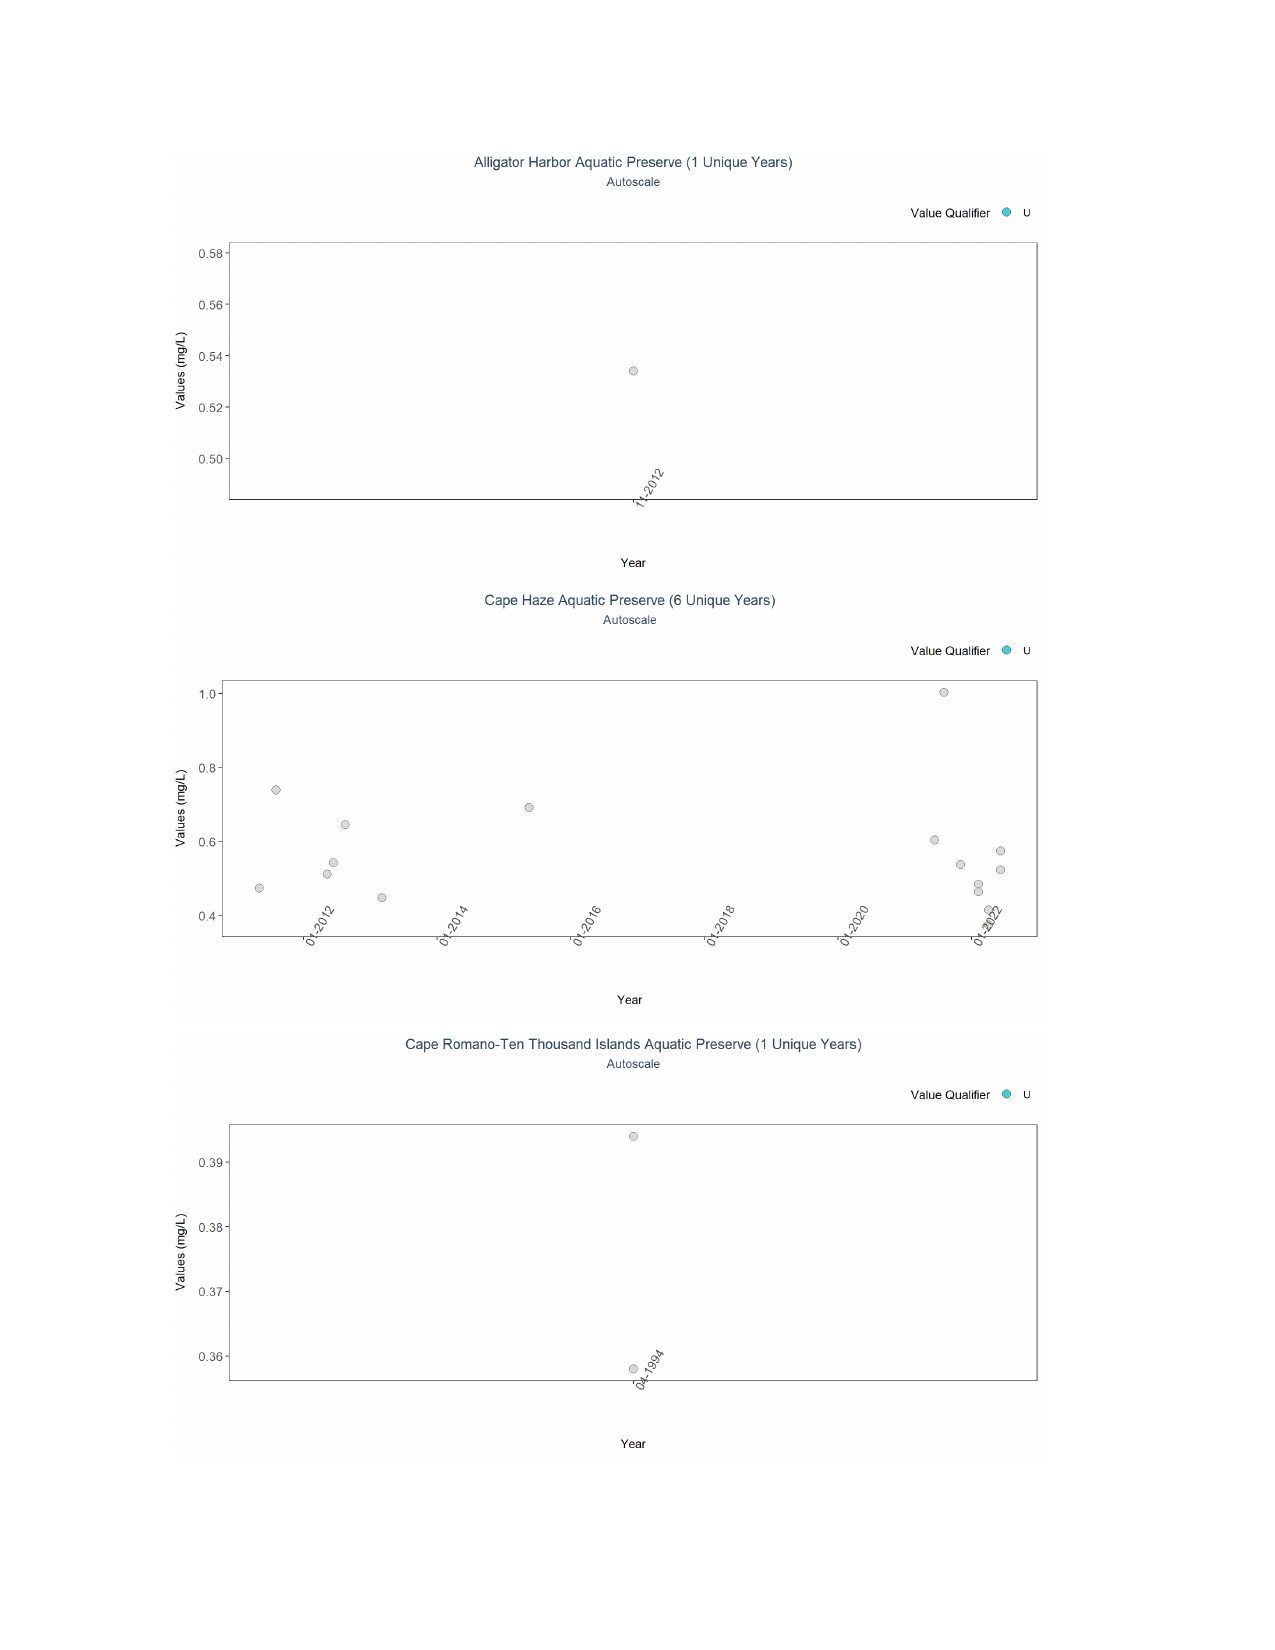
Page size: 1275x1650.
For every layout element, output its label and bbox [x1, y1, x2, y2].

picture [168, 1031, 1044, 1469]
picture [168, 150, 1044, 1025]
